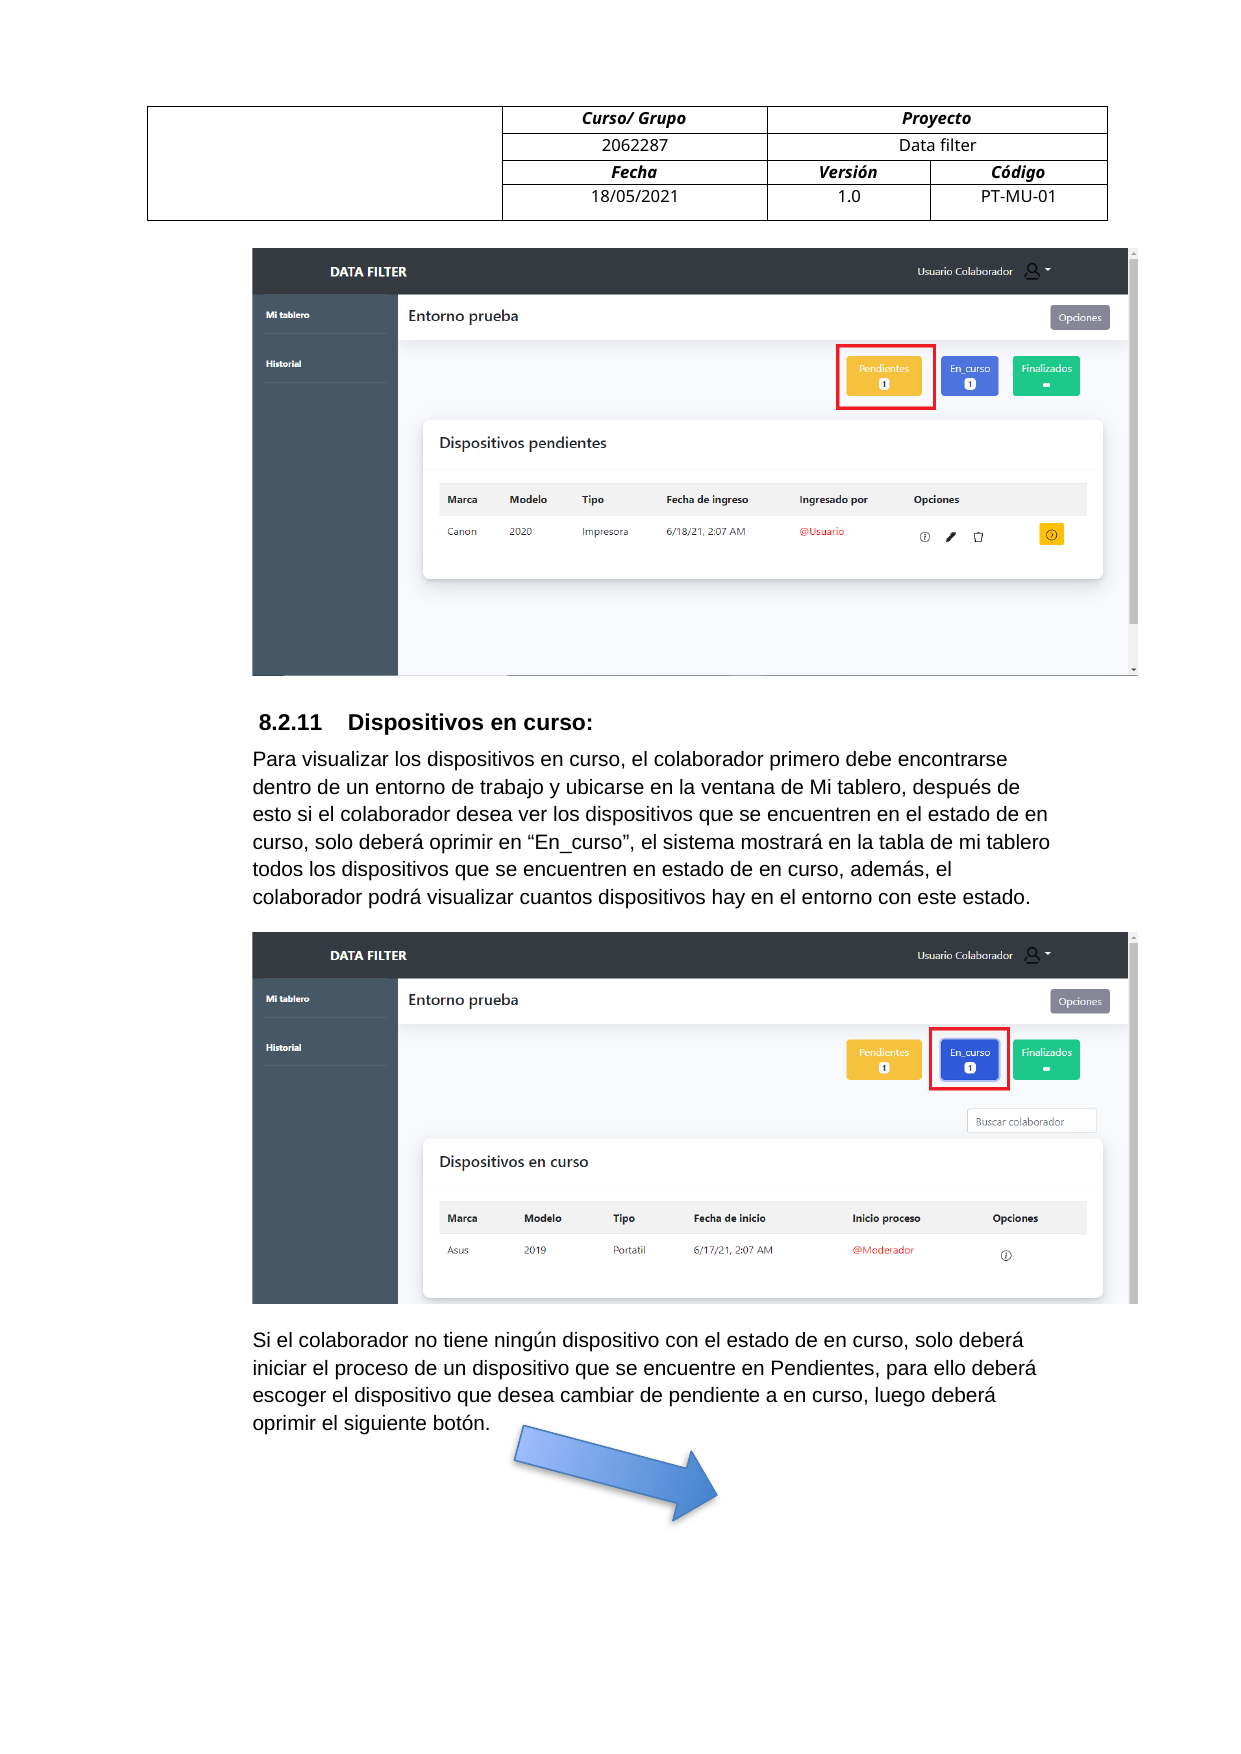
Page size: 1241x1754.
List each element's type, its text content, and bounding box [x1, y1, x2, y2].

subtitle 8.2.11 Dispositivos en curso: [252, 708, 1063, 735]
picture [252, 248, 1138, 676]
picture [252, 932, 1138, 1304]
text Si el colaborador no tiene ningún dispositivo con el estado de en curso, solo deberá iniciar el proceso de un dispositivo que se encuentre en Pendientes, para ello deberá escoger el dispositivo que desea cambiar de pendiente a en curso, luego deberá oprimir el siguiente botón. [252, 1328, 1063, 1434]
text Para visualizar los dispositivos en curso, el colaborador primero debe encontrarse dentro de un entorno de trabajo y ubicarse en la ventana de Mi tablero, después de esto si el colaborador desea ver los dispositivos que se encuentren en el estado de en curso, solo deberá oprimir en “En_curso”, el sistema mostrará en la tabla de mi tablero todos los dispositivos que se encuentren en estado de en curso, además, el colaborador podrá visualizar cuantos dispositivos hay en el entorno con este estado. [252, 747, 1063, 908]
